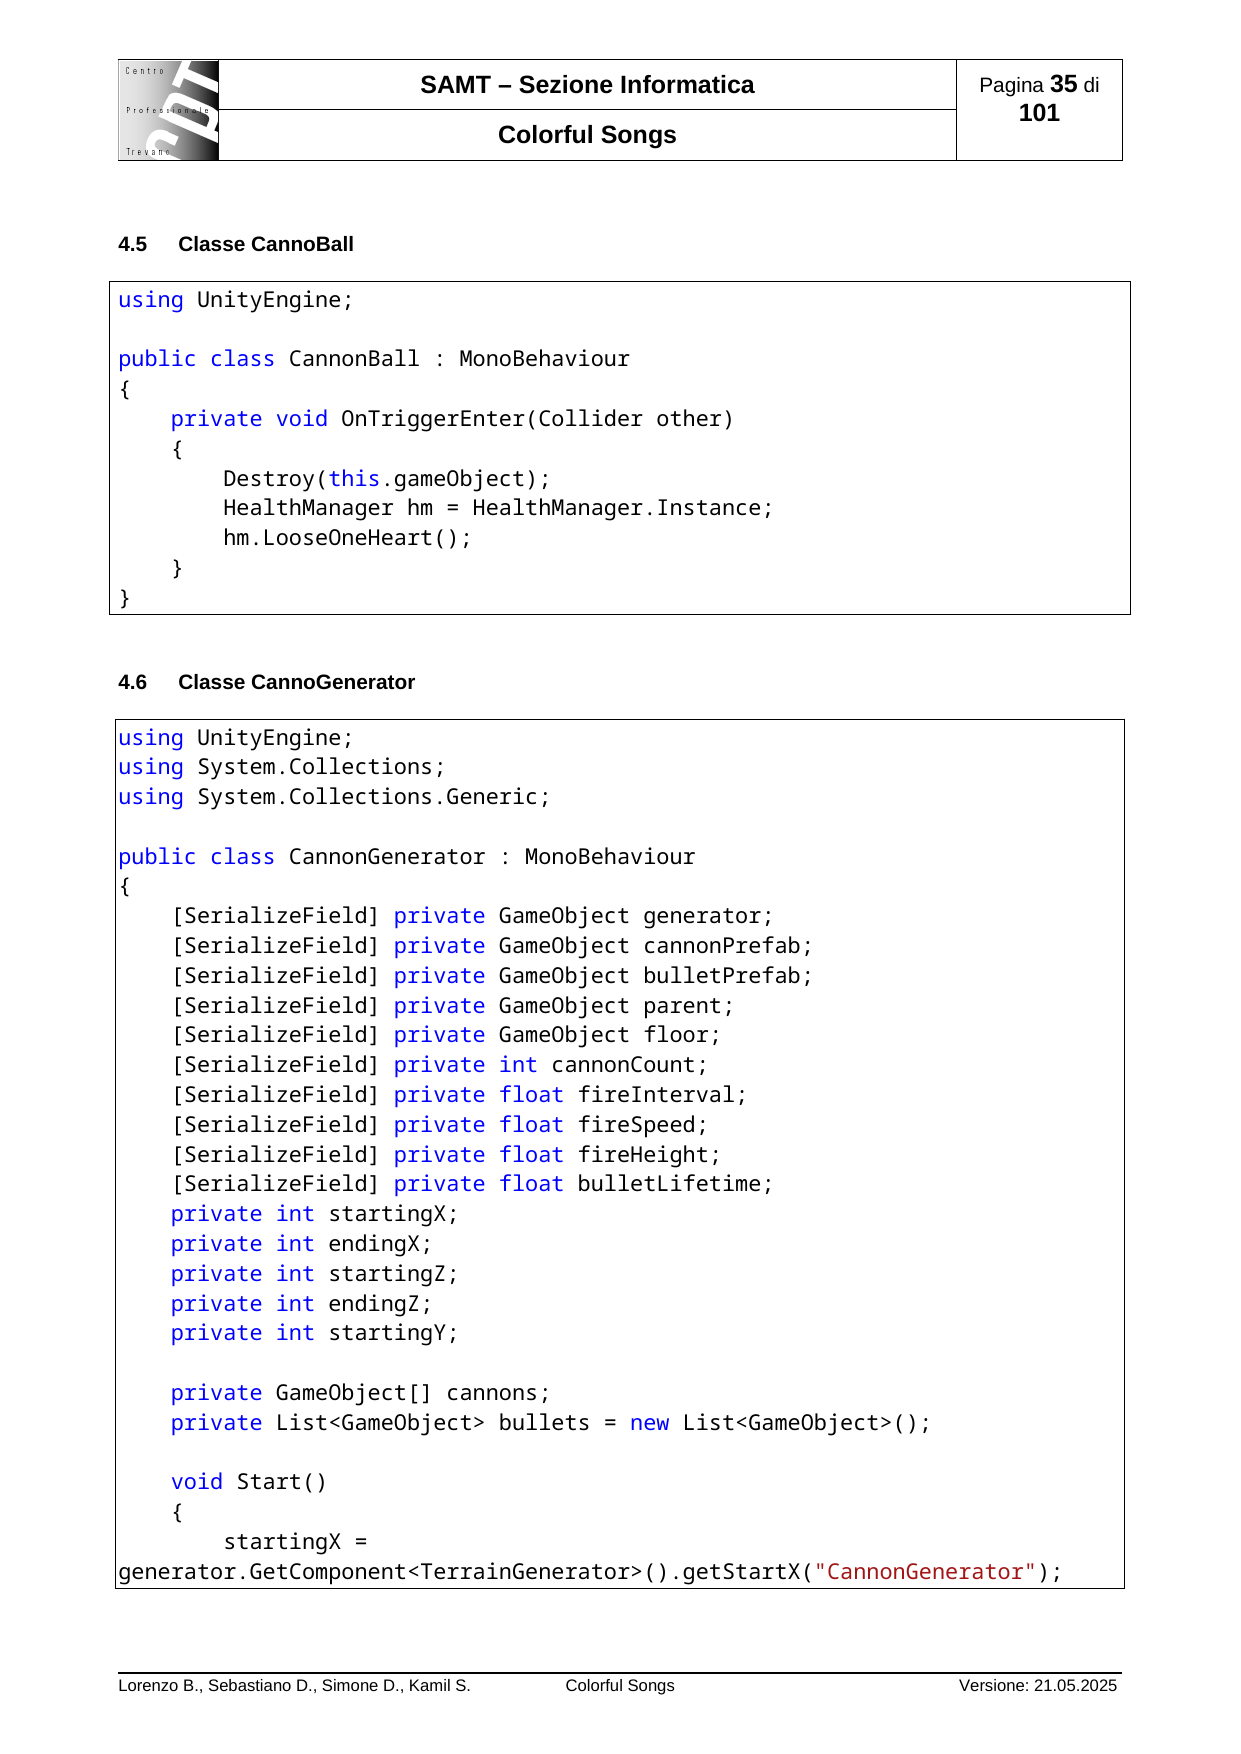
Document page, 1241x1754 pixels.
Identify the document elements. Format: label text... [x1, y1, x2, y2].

text private int startingX; [118, 1198, 1122, 1228]
text public class CannonGenerator : MonoBehaviour [118, 841, 1122, 871]
text HealthManager hm = HealthManager.Instance; [118, 492, 1122, 522]
text Destroy(this.gameObject); [118, 463, 1122, 492]
text [SerializeField] private GameObject bulletPrefab; [118, 960, 1122, 990]
text private int startingZ; [118, 1258, 1122, 1288]
text [SerializeField] private int cannonCount; [118, 1049, 1122, 1079]
text startingX = generator.GetComponent<TerrainGenerator>().getStartX("CannonGenerator"); [116, 1523, 1124, 1588]
subtitle Classe CannoGenerator [118, 669, 1122, 693]
text [SerializeField] private float fireSpeed; [118, 1109, 1122, 1139]
text [SerializeField] private GameObject parent; [118, 990, 1122, 1019]
picture [118, 60, 219, 160]
text [SerializeField] private float bulletLifetime; [118, 1168, 1122, 1198]
text private int endingX; [118, 1228, 1122, 1258]
text private int startingY; [118, 1317, 1122, 1347]
subtitle Classe CannoBall [118, 232, 1122, 256]
text hm.LooseOneHeart(); [118, 522, 1122, 552]
text using UnityEngine; [110, 282, 1130, 314]
text { [118, 373, 1122, 403]
text [SerializeField] private float fireInterval; [118, 1079, 1122, 1109]
text void Start() [118, 1466, 1122, 1496]
text [SerializeField] private GameObject cannonPrefab; [118, 930, 1122, 960]
text [SerializeField] private float fireHeight; [118, 1139, 1122, 1168]
text { [118, 1496, 1122, 1523]
text using UnityEngine; [116, 720, 1124, 751]
text } [118, 552, 1122, 579]
text { [118, 433, 1122, 463]
text private List<GameObject> bullets = new List<GameObject>(); [118, 1407, 1122, 1437]
text public class CannonBall : MonoBehaviour [118, 343, 1122, 373]
text { [118, 871, 1122, 900]
text private void OnTriggerEnter(Collider other) [118, 403, 1122, 433]
text } [110, 579, 1130, 614]
text [SerializeField] private GameObject generator; [118, 900, 1122, 930]
text using System.Collections; [118, 751, 1122, 781]
text private int endingZ; [118, 1288, 1122, 1317]
text using System.Collections.Generic; [118, 781, 1122, 811]
text private GameObject[] cannons; [118, 1377, 1122, 1407]
text [SerializeField] private GameObject floor; [118, 1019, 1122, 1049]
